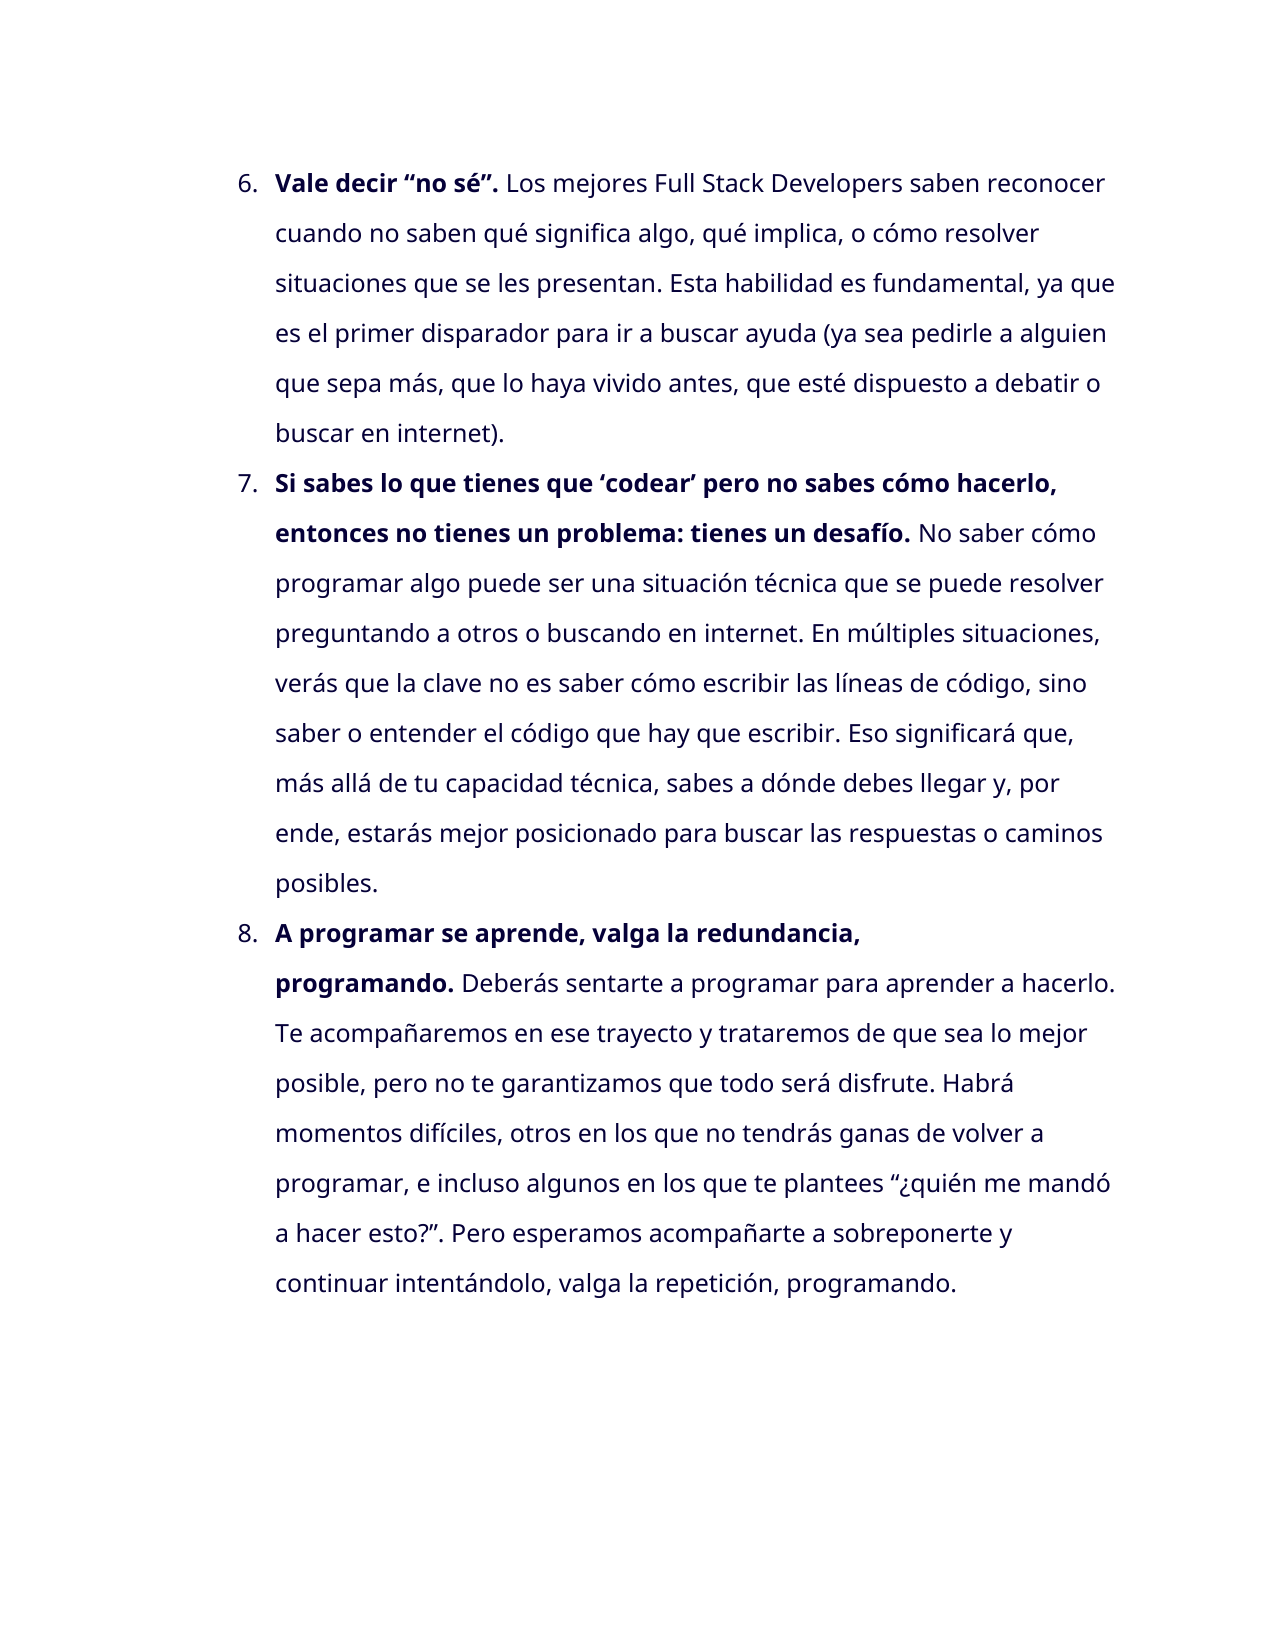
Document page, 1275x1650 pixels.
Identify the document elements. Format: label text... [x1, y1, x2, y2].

list Si sabes lo que tienes que ‘codear’ pero no sabes cómo hacerlo, entonces no tienes un problema: tienes un desafío. No saber cómo programar algo puede ser una situación técnica que se puede resolver preguntando a otros o buscando en internet. En múltiples situaciones, verás que la clave no es saber cómo escribir las líneas de código, sino saber o entender el código que hay que escribir. Eso significará que, más allá de tu capacidad técnica, sabes a dónde debes llegar y, por ende, estarás mejor posicionado para buscar las respuestas o caminos posibles. [237, 450, 1125, 900]
list Vale decir “no sé”. Los mejores Full Stack Developers saben reconocer cuando no saben qué significa algo, qué implica, o cómo resolver situaciones que se les presentan. Esta habilidad es fundamental, ya que es el primer disparador para ir a buscar ayuda (ya sea pedirle a alguien que sepa más, que lo haya vivido antes, que esté dispuesto a debatir o buscar en internet). [237, 150, 1125, 450]
list A programar se aprende, valga la redundancia, programando. Deberás sentarte a programar para aprender a hacerlo. Te acompañaremos en ese trayecto y trataremos de que sea lo mejor posible, pero no te garantizamos que todo será disfrute. Habrá momentos difíciles, otros en los que no tendrás ganas de volver a programar, e incluso algunos en los que te plantees “¿quién me mandó a hacer esto?”. Pero esperamos acompañarte a sobreponerte y continuar intentándolo, valga la repetición, programando. [237, 900, 1125, 1300]
